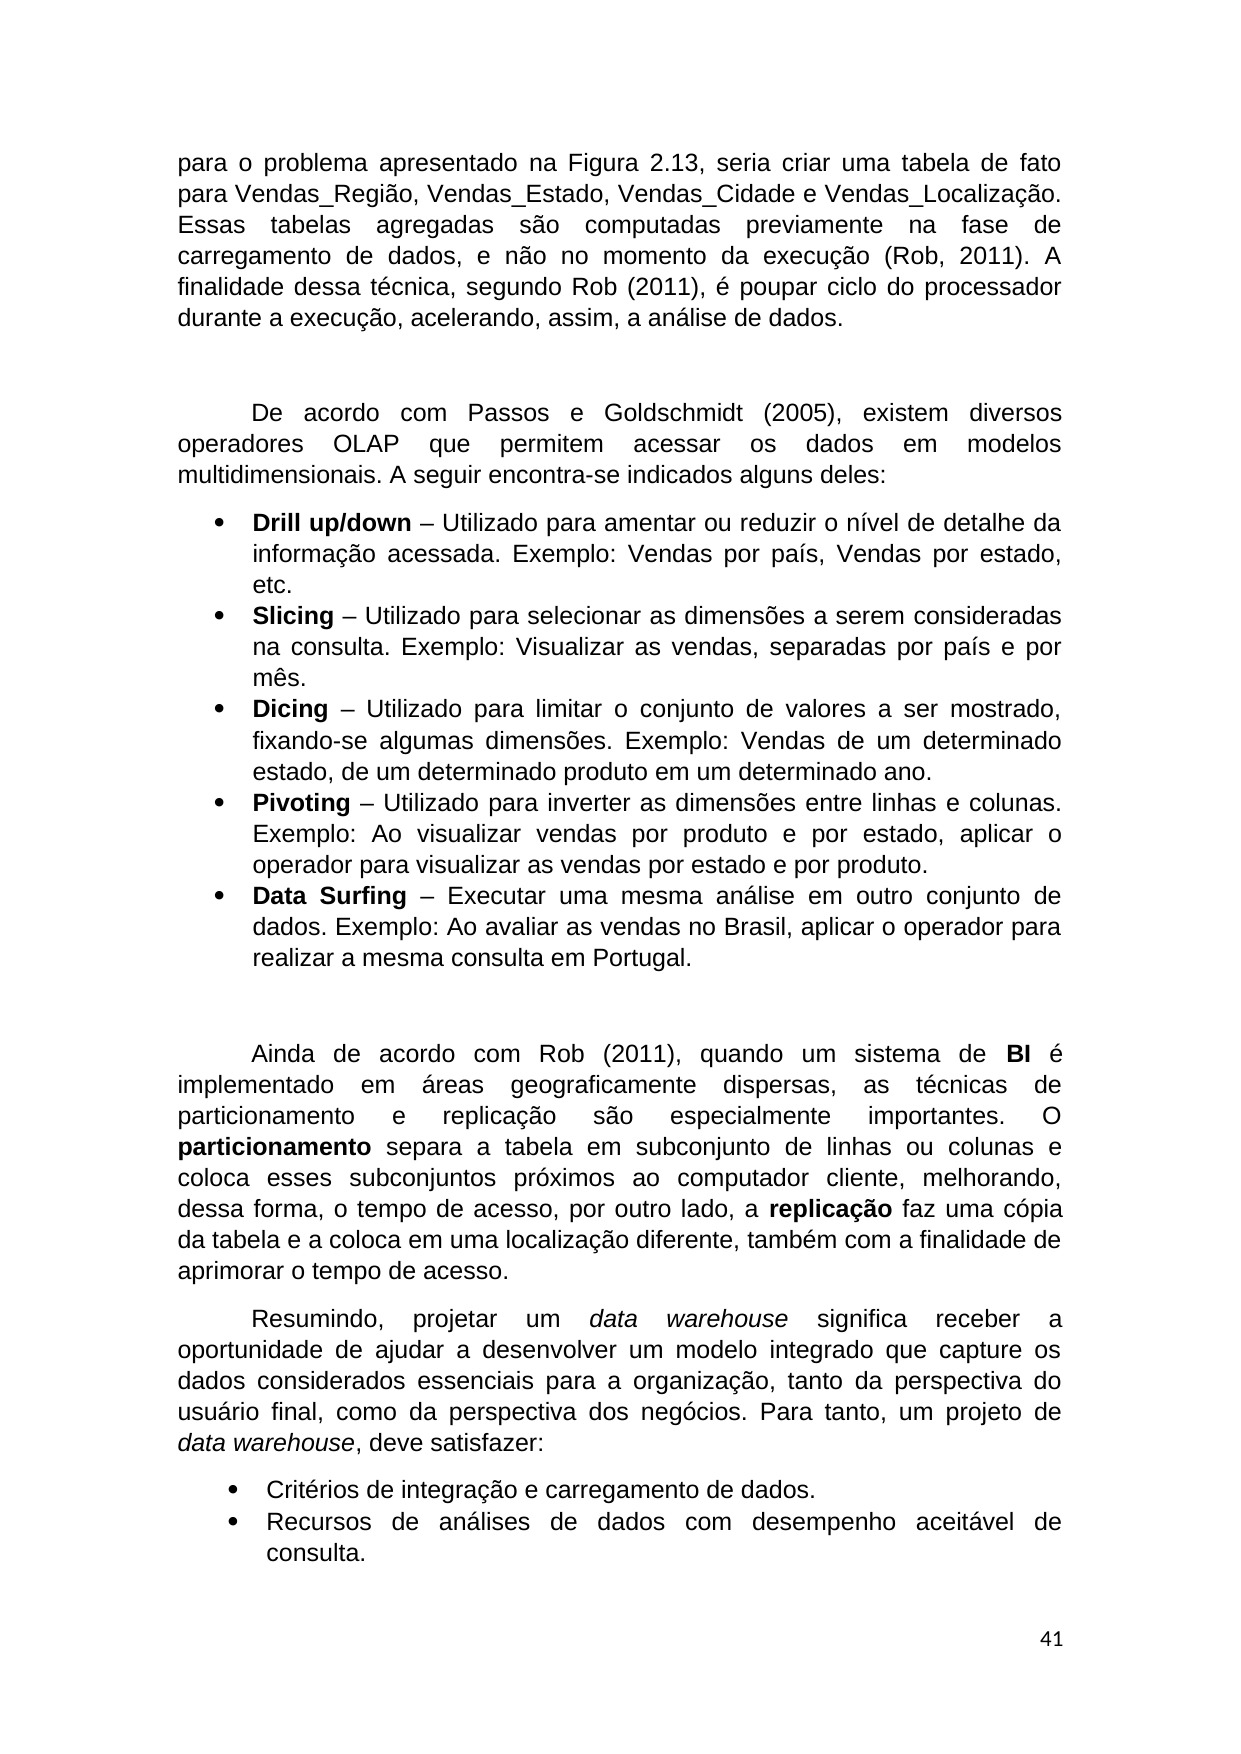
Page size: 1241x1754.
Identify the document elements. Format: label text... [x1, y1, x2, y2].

list Recursos de análises de dados com desempenho aceitável de consulta. [229, 1507, 1063, 1566]
text Ainda de acordo com Rob (2011), quando um sistema de BI é implementado em áreas geograficamente dispersas, as técnicas de particionamento e replicação são especialmente importantes. O particionamento separa a tabela em subconjunto de linhas ou colunas e coloca esses subconjuntos próximos ao computador cliente, melhorando, dessa forma, o tempo de acesso, por outro lado, a replicação faz uma cópia da tabela e a coloca em uma localização diferente, também com a finalidade de aprimorar o tempo de acesso. [177, 1038, 1063, 1284]
list Slicing – Utilizado para selecionar as dimensões a serem consideradas na consulta. Exemplo: Visualizar as vendas, separadas por país e por mês. [215, 601, 1063, 692]
list Drill up/down – Utilizado para amentar ou reduzir o nível de detalhe da informação acessada. Exemplo: Vendas por país, Vendas por estado, etc. [215, 508, 1063, 599]
list Pivoting – Utilizado para inverter as dimensões entre linhas e colunas. Exemplo: Ao visualizar vendas por produto e por estado, aplicar o operador para visualizar as vendas por estado e por produto. [215, 788, 1063, 879]
text De acordo com Passos e Goldschmidt (2005), existem diversos operadores OLAP que permitem acessar os dados em modelos multidimensionais. A seguir encontra-se indicados alguns deles: [177, 398, 1063, 489]
list Data Surfing – Executar uma mesma análise em outro conjunto de dados. Exemplo: Ao avaliar as vendas no Brasil, aplicar o operador para realizar a mesma consulta em Portugal. [215, 881, 1063, 972]
list Dicing – Utilizado para limitar o conjunto de valores a ser mostrado, fixando-se algumas dimensões. Exemplo: Vendas de um determinado estado, de um determinado produto em um determinado ano. [215, 694, 1063, 785]
text Resumindo, projetar um data warehouse significa receber a oportunidade de ajudar a desenvolver um modelo integrado que capture os dados considerados essenciais para a organização, tanto da perspectiva do usuário final, como da perspectiva dos negócios. Para tanto, um projeto de data warehouse, deve satisfazer: [177, 1303, 1063, 1456]
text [177, 148, 1063, 332]
list Critérios de integração e carregamento de dados. [229, 1475, 1063, 1504]
